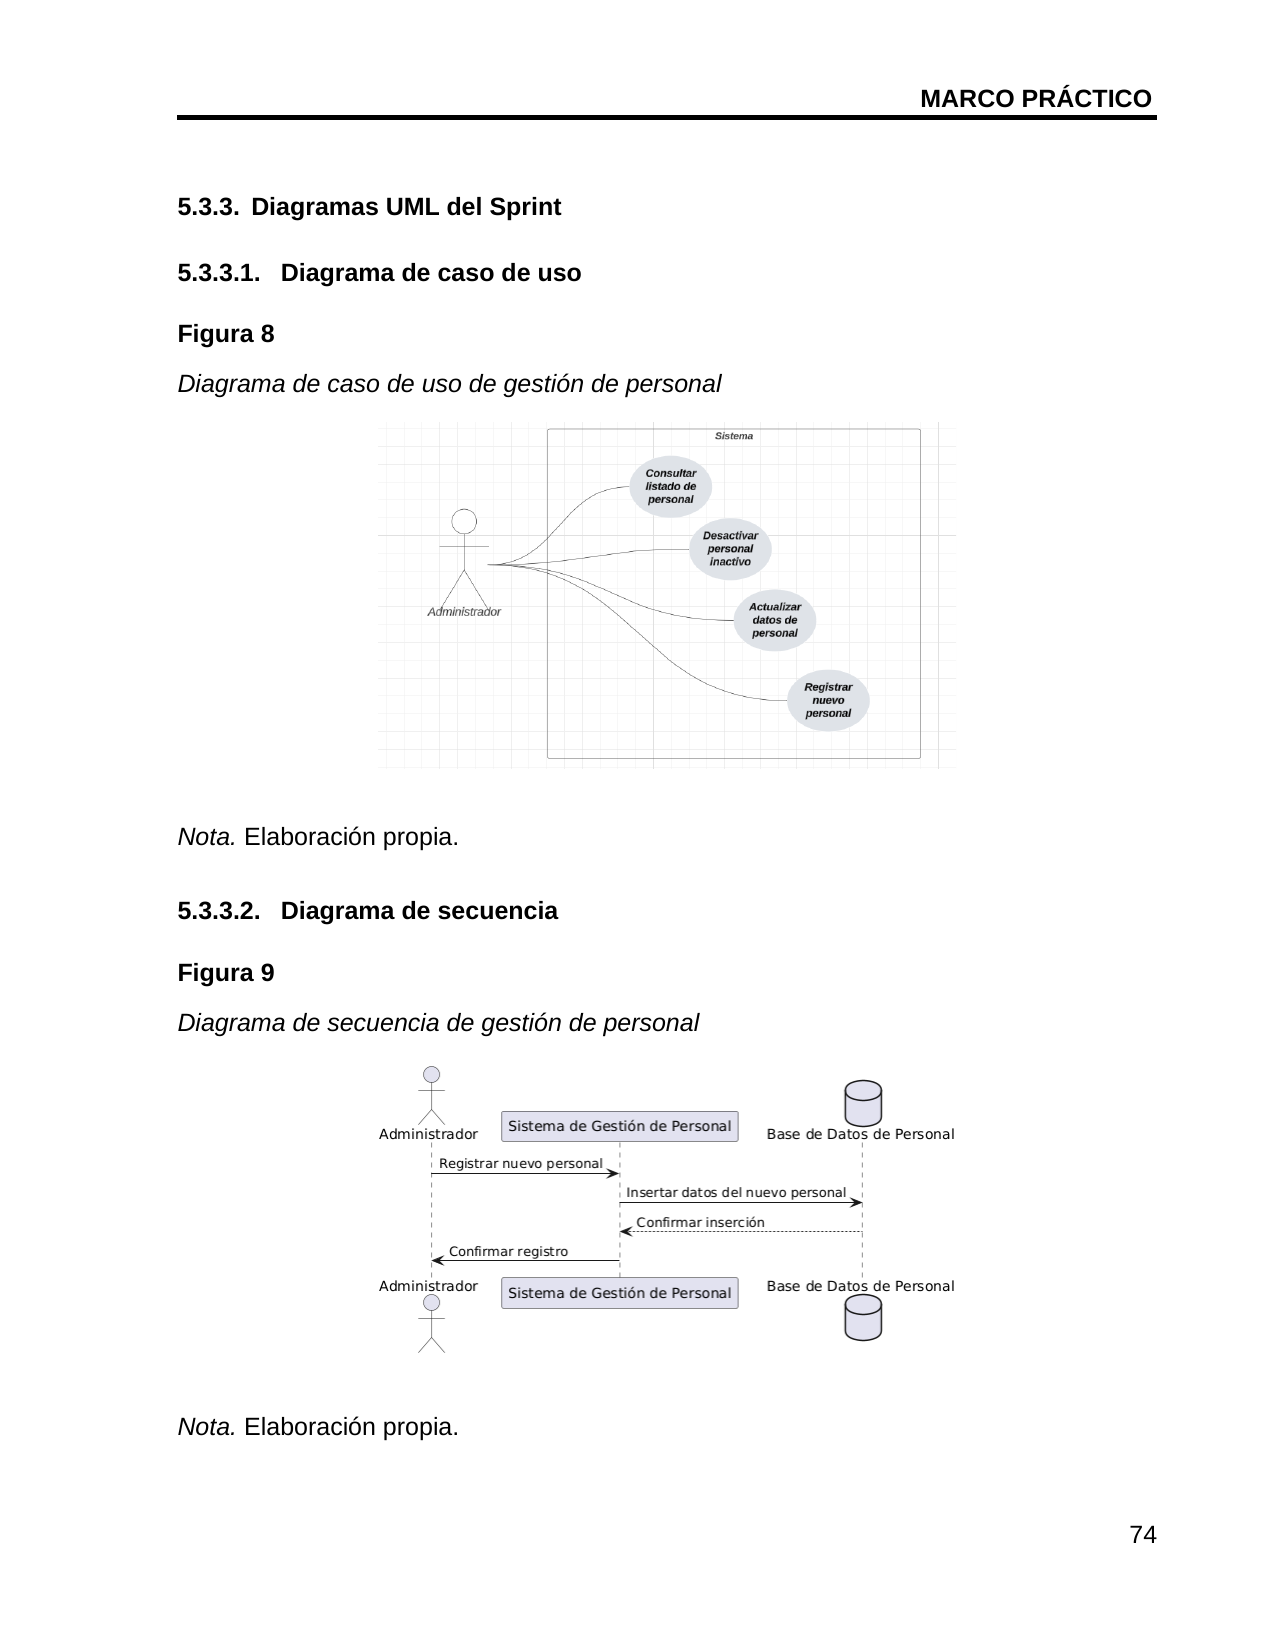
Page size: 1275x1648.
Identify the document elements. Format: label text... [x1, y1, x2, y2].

text Nota. Elaboración propia. [177, 1412, 1157, 1441]
text Diagrama de secuencia de gestión de personal [177, 1007, 1157, 1036]
subtitle Diagrama de secuencia [177, 896, 1157, 925]
subtitle Diagrama de caso de uso [177, 258, 1157, 287]
text Nota. Elaboración propia. [177, 822, 1157, 851]
text Diagrama de caso de uso de gestión de personal [177, 369, 1157, 398]
picture [374, 1061, 960, 1358]
picture [378, 422, 957, 769]
subtitle Diagramas UML del Sprint [177, 192, 1157, 221]
